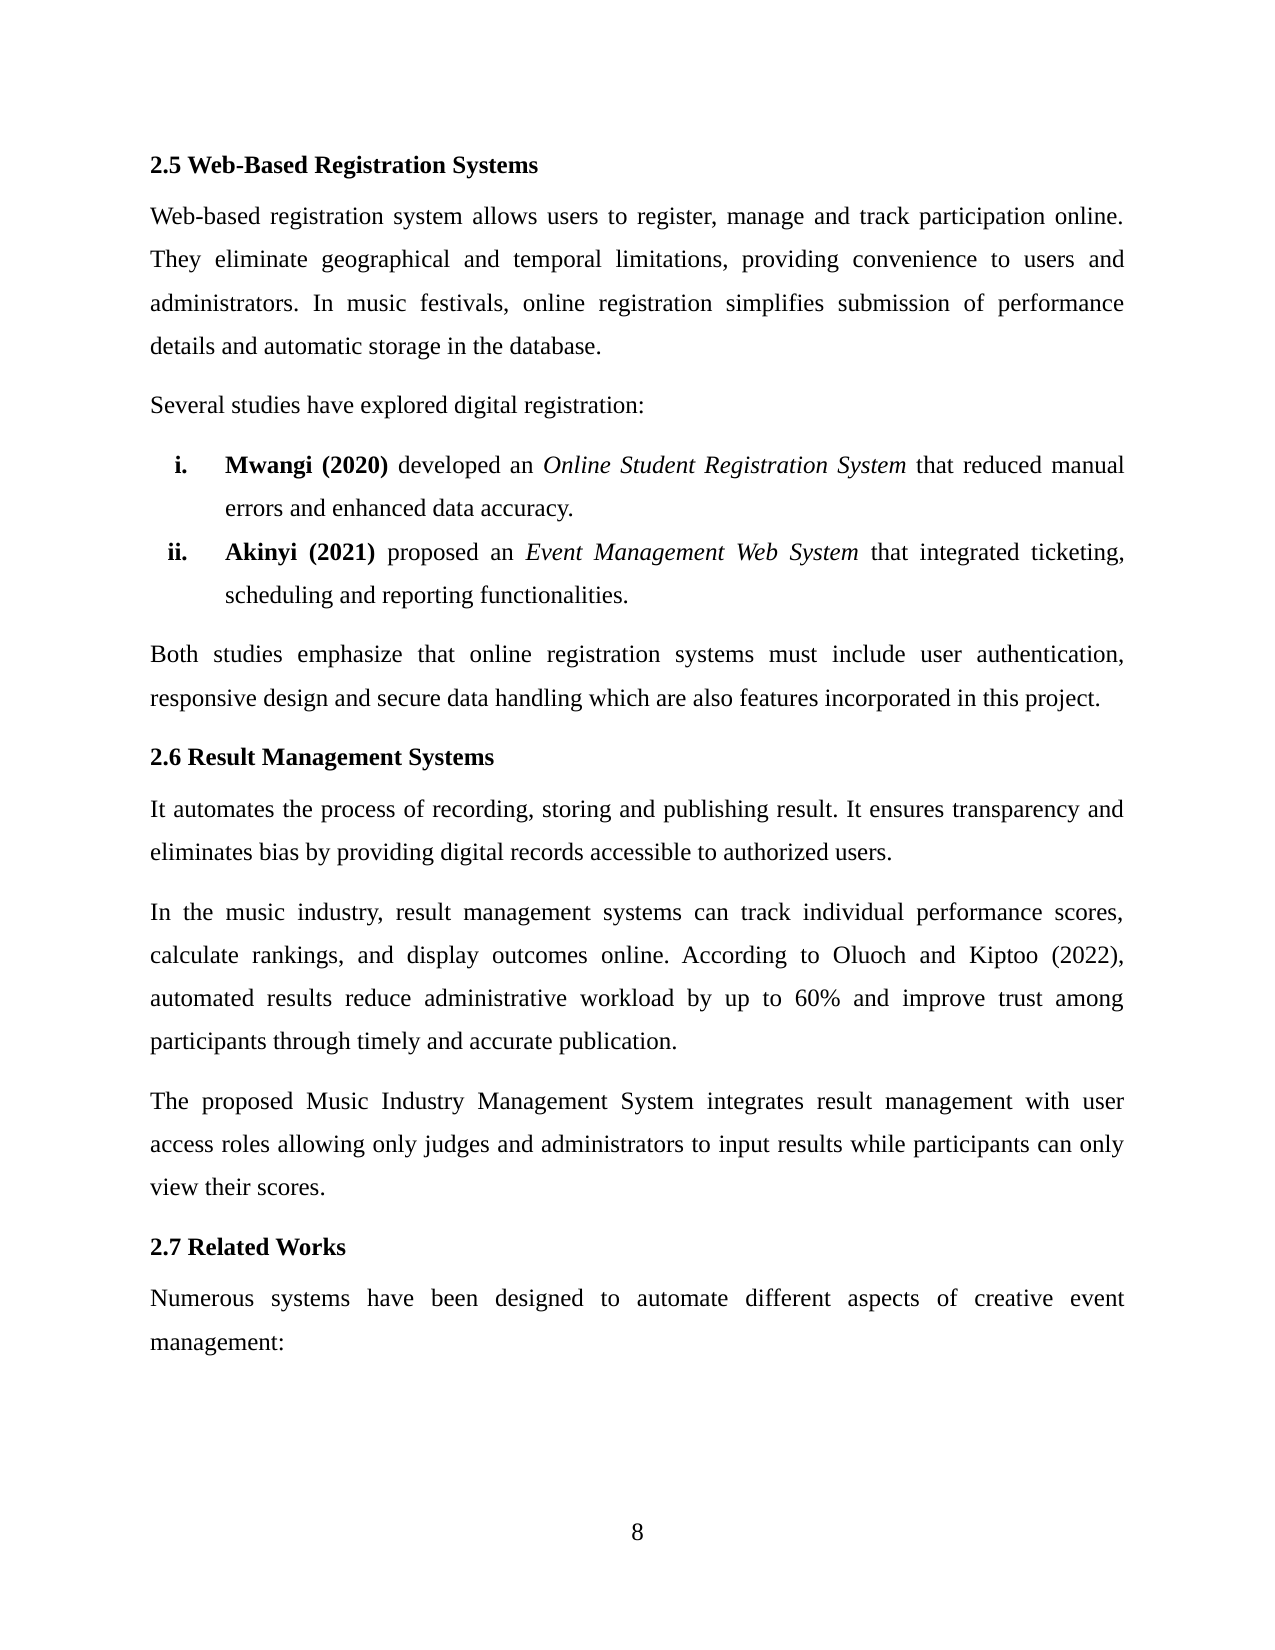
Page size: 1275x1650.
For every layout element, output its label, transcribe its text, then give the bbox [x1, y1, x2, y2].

text Web-based registration system allows users to register, manage and track participation online. They eliminate geographical and temporal limitations, providing convenience to users and administrators. In music festivals, online registration simplifies submission of performance details and automatic storage in the database. [150, 201, 1125, 359]
list Akinyi (2021) proposed an Event Management Web System that integrated ticketing, scheduling and reporting functionalities. [187, 537, 1125, 608]
text Both studies emphasize that online registration systems must include user authentication, responsive design and secure data handling which are also features incorporated in this project. [150, 639, 1125, 711]
text It automates the process of recording, storing and publishing result. It ensures transparency and eliminates bias by providing digital records accessible to authorized users. [150, 794, 1125, 866]
text The proposed Music Industry Management System integrates result management with user access roles allowing only judges and administrators to input results while participants can only view their scores. [150, 1086, 1125, 1201]
text In the music industry, result management systems can track individual performance scores, calculate rankings, and display outcomes online. According to Oluoch and Kiptoo (2022), automated results reduce administrative workload by up to 60% and improve trust among participants through timely and accurate publication. [150, 897, 1125, 1055]
list Mwangi (2020) developed an Online Student Registration System that reduced manual errors and enhanced data accuracy. [187, 450, 1125, 522]
text Numerous systems have been designed to automate different aspects of creative event management: [150, 1283, 1125, 1355]
text Several studies have explored digital registration: [150, 391, 1125, 419]
subtitle 2.7 Related Works [150, 1232, 1125, 1261]
subtitle 2.6 Result Management Systems [150, 742, 1125, 771]
subtitle 2.5 Web-Based Registration Systems [150, 150, 1125, 179]
